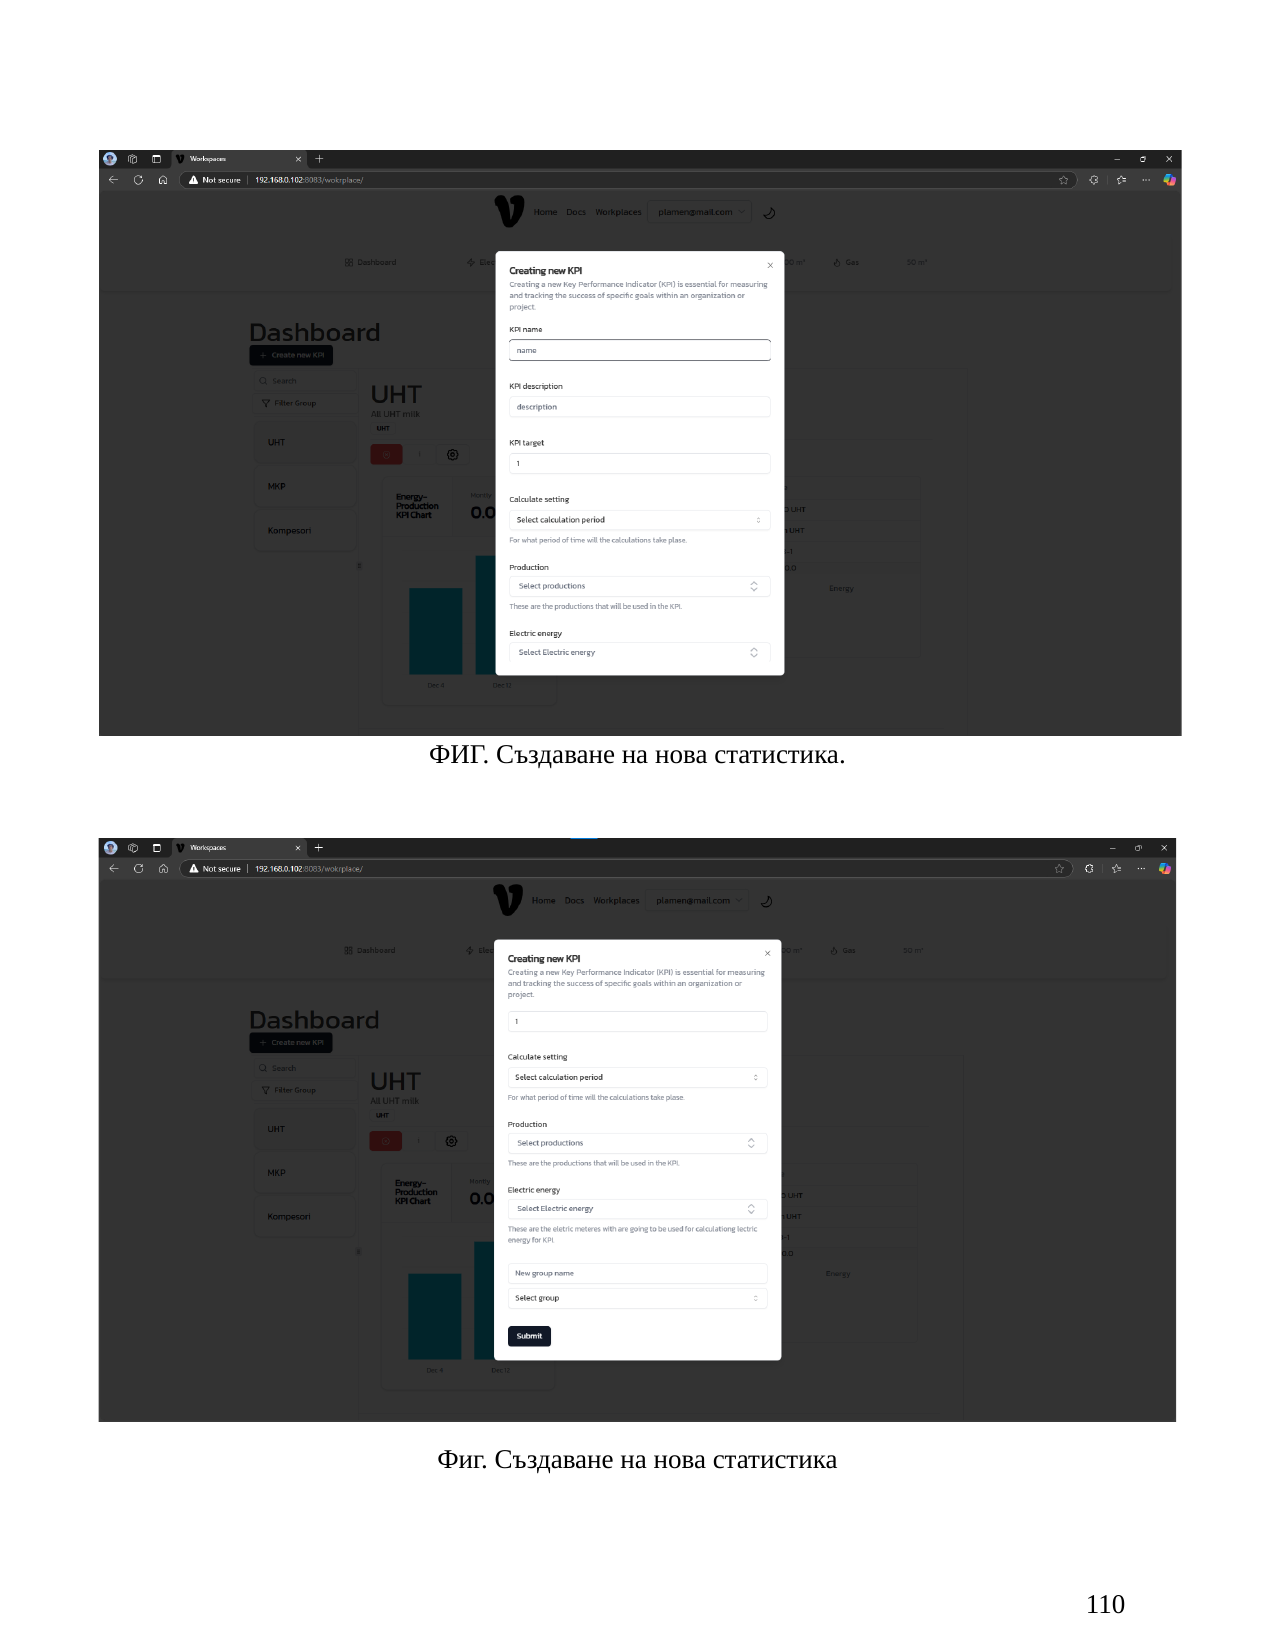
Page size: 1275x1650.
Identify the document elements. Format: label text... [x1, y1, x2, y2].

text Фиг. Създаване на нова статистика [150, 1422, 1125, 1474]
picture [99, 150, 1182, 736]
picture [98, 838, 1177, 1422]
text ФИГ. Създаване на нова статистика. [150, 736, 1125, 769]
